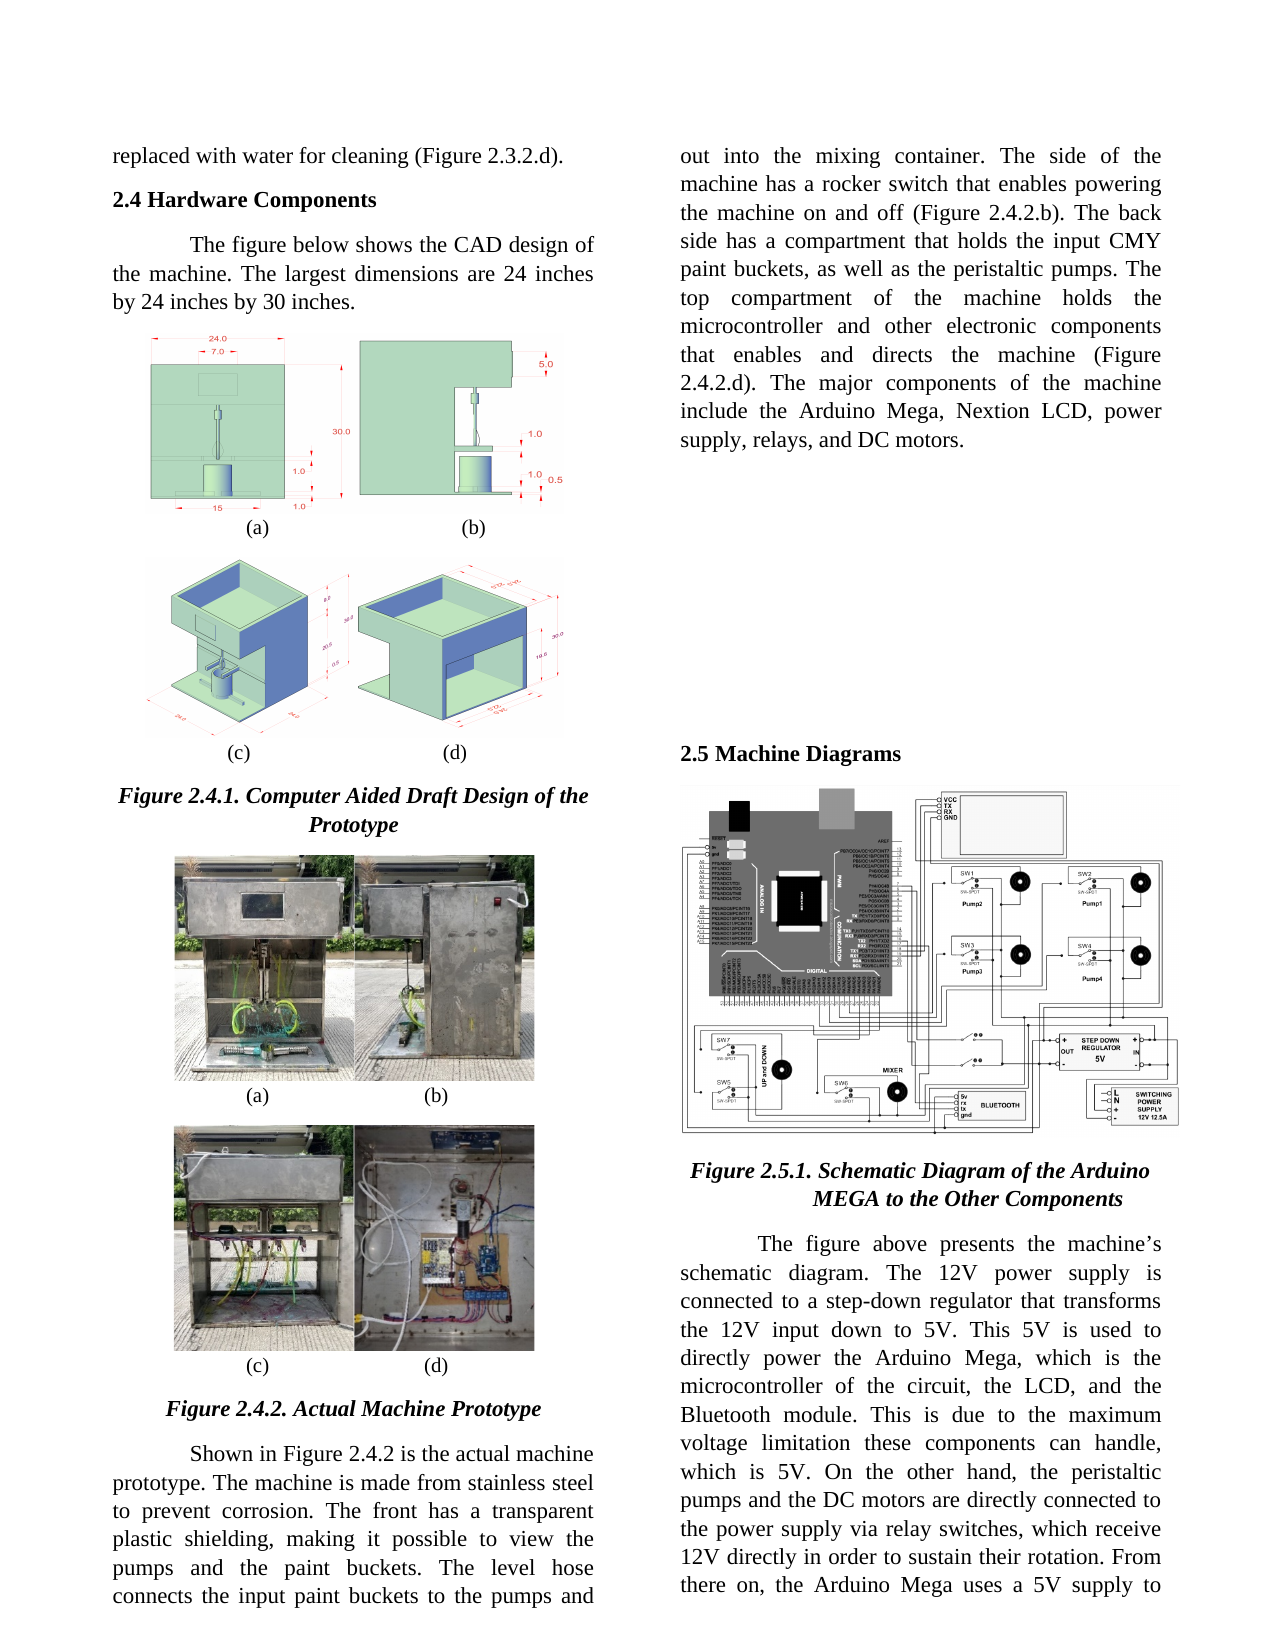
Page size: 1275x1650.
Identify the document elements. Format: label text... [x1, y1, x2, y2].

text (a) (b) [114, 515, 594, 539]
list Machine Diagrams [680, 740, 1162, 767]
picture [144, 557, 565, 738]
text Figure 2.4.2. Actual Machine Prototype [112, 1395, 594, 1422]
picture [173, 1125, 535, 1351]
text Figure 2.4.1. Computer Aided Draft Design of the Prototype [114, 782, 594, 837]
picture [144, 333, 565, 514]
text Figure 2.5.1. Schematic Diagram of the Arduino MEGA to the Other Components [680, 1157, 1162, 1212]
text Shown in Figure 2.4.2 is the actual machine prototype. The machine is made from stainless steel to prevent corrosion. The front has a transparent plastic shielding, making it possible to view the pumps and the paint buckets. The level hose connects the input paint buckets to the pumps and out into the mixing container. The side of the machine has a rocker switch that enables powering the machine on and off (Figure 2.4.2.b). The back side has a compartment that holds the input CMY paint buckets, as well as the peristaltic pumps. The top compartment of the machine holds the microcontroller and other electronic components that enables and directs the machine (Figure 2.4.2.d). The major components of the machine include the Arduino Mega, Nextion LCD, power supply, relays, and DC motors. [680, 142, 1162, 452]
text (c) (d) [113, 1353, 594, 1377]
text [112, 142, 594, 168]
list Hardware Components [112, 187, 594, 213]
picture [174, 855, 535, 1081]
text The figure below shows the CAD design of the machine. The largest dimensions are 24 inches by 24 inches by 30 inches. [112, 231, 594, 315]
text (a) (b) [113, 1083, 594, 1107]
text (c) (d) [114, 740, 594, 764]
text Shown in Figure 2.4.2 is the actual machine prototype. The machine is made from stainless steel to prevent corrosion. The front has a transparent plastic shielding, making it possible to view the pumps and the paint buckets. The level hose connects the input paint buckets to the pumps and out into the mixing container. The side of the machine has a rocker switch that enables powering the machine on and off (Figure 2.4.2.b). The back side has a compartment that holds the input CMY paint buckets, as well as the peristaltic pumps. The top compartment of the machine holds the microcontroller and other electronic components that enables and directs the machine (Figure 2.4.2.d). The major components of the machine include the Arduino Mega, Nextion LCD, power supply, relays, and DC motors. [112, 1440, 594, 1609]
